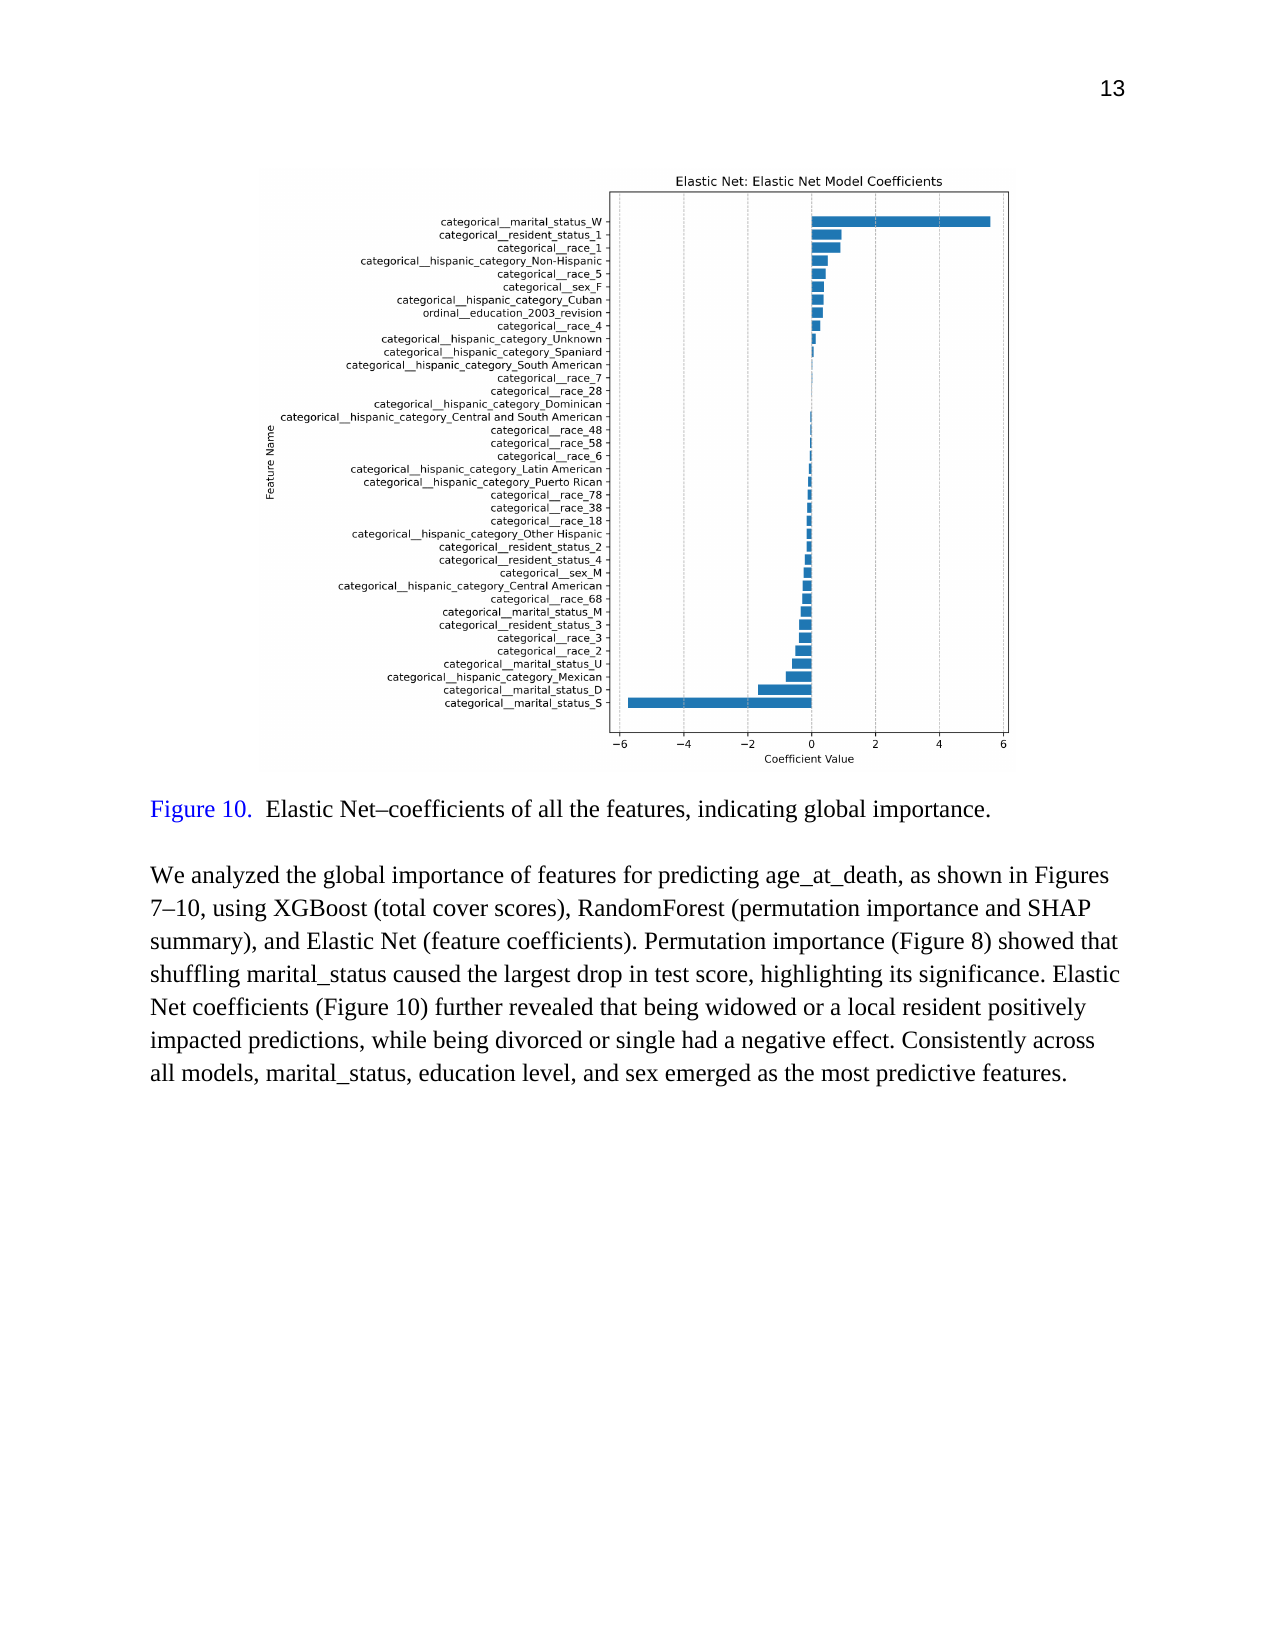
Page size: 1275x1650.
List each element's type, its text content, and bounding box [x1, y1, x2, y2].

text We analyzed the global importance of features for predicting age_at_death, as shown in Figures 7–10, using XGBoost (total cover scores), RandomForest (permutation importance and SHAP summary), and Elastic Net (feature coefficients). Permutation importance (Figure 8) showed that shuffling marital_status caused the largest drop in test score, highlighting its significance. Elastic Net coefficients (Figure 10) further revealed that being widowed or a local resident positively impacted predictions, while being divorced or single had a negative effect. Consistently across all models, marital_status, education level, and sex emerged as the most predictive features. [150, 860, 1125, 1087]
picture [258, 168, 1016, 772]
